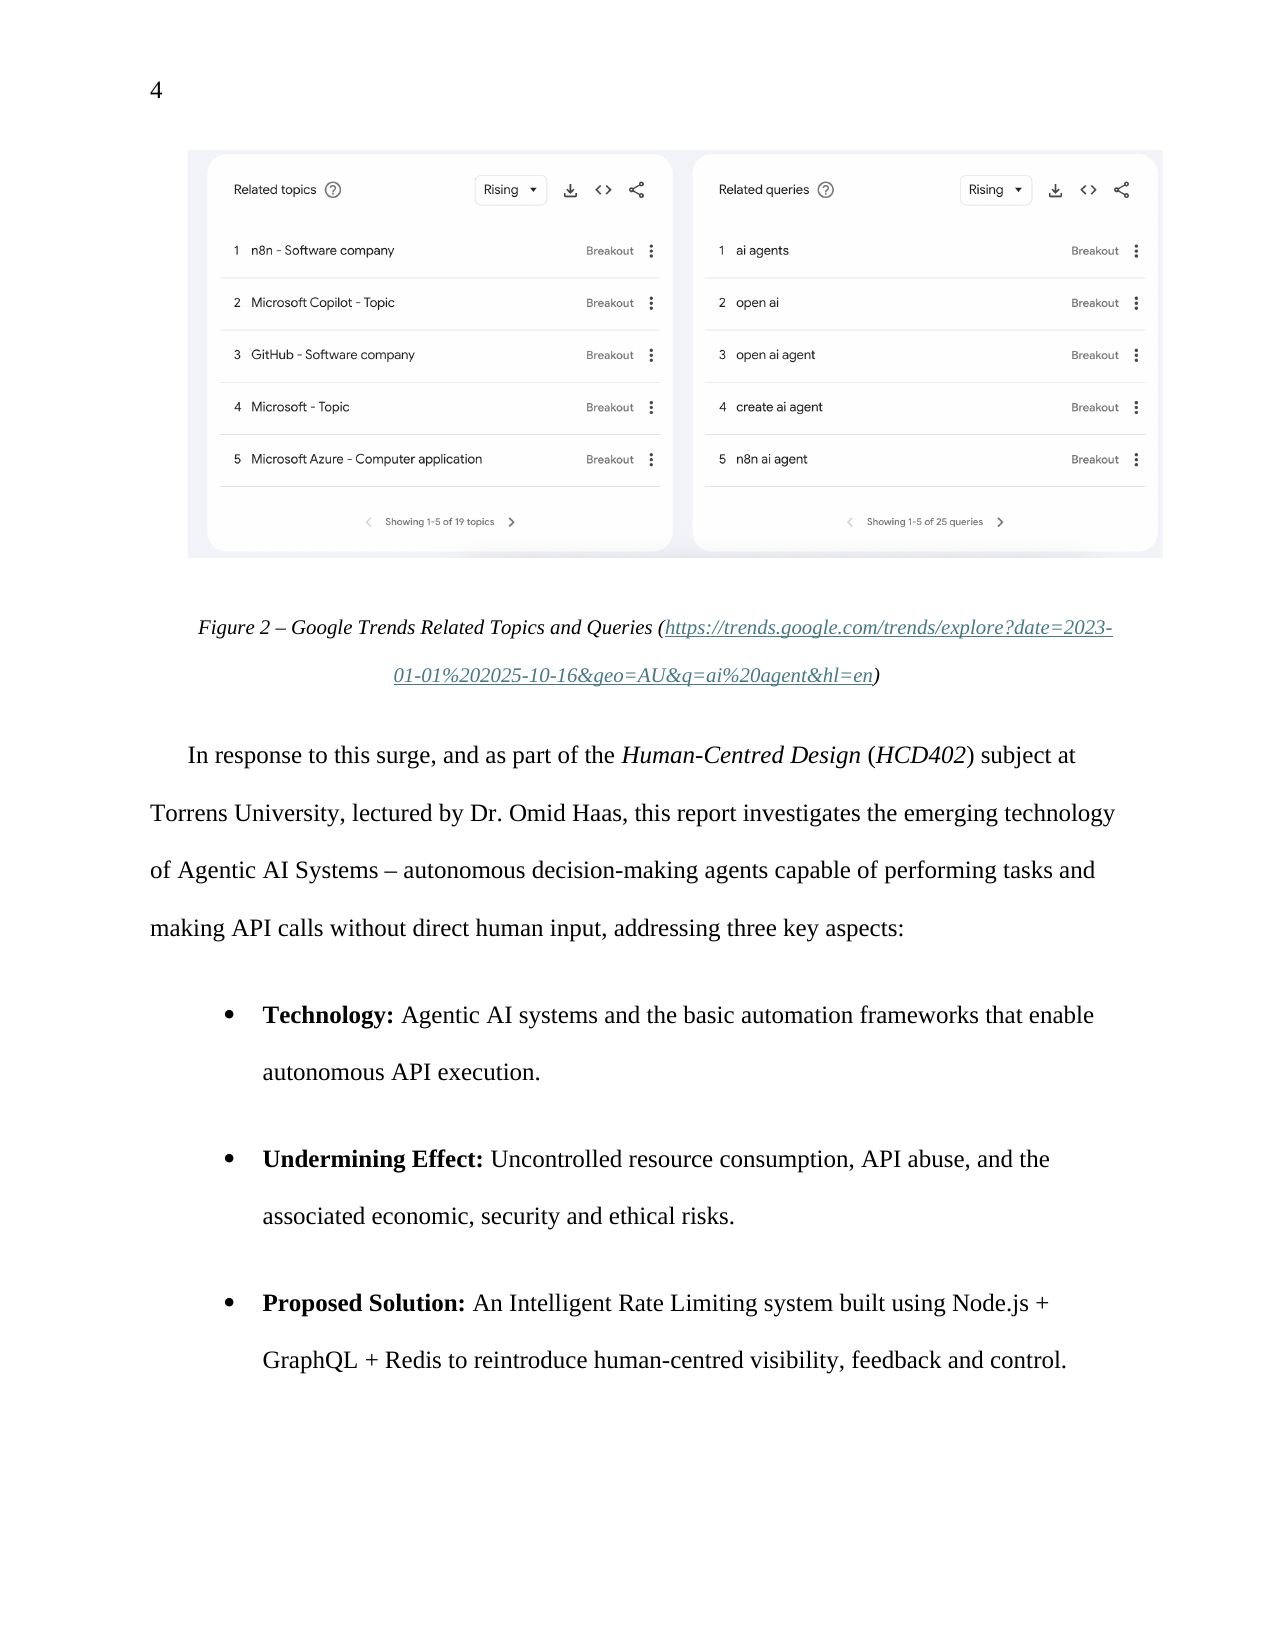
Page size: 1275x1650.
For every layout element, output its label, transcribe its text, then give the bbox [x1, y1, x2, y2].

list Technology: Agentic AI systems and the basic automation frameworks that enable autonomous API execution. [225, 1000, 1125, 1086]
list Undermining Effect: Uncontrolled resource consumption, API abuse, and the associated economic, security and ethical risks. [225, 1144, 1125, 1230]
picture [187, 150, 1163, 558]
list Proposed Solution: An Intelligent Rate Limiting system built using Node.js + GraphQL + Redis to reintroduce human-centred visibility, feedback and control. [225, 1288, 1125, 1374]
text In response to this surge, and as part of the Human-Centred Design (HCD402) subject at Torrens University, lectured by Dr. Omid Haas, this report investigates the emerging technology of Agentic AI Systems – autonomous decision-making agents capable of performing tasks and making API calls without direct human input, addressing three key aspects: [150, 741, 1125, 942]
text Figure 2 – Google Trends Related Topics and Queries (https://trends.google.com/trends/explore?date=2023-01-01%202025-10-16&geo=AU&q=ai%20agent&hl=en) [150, 615, 1125, 687]
